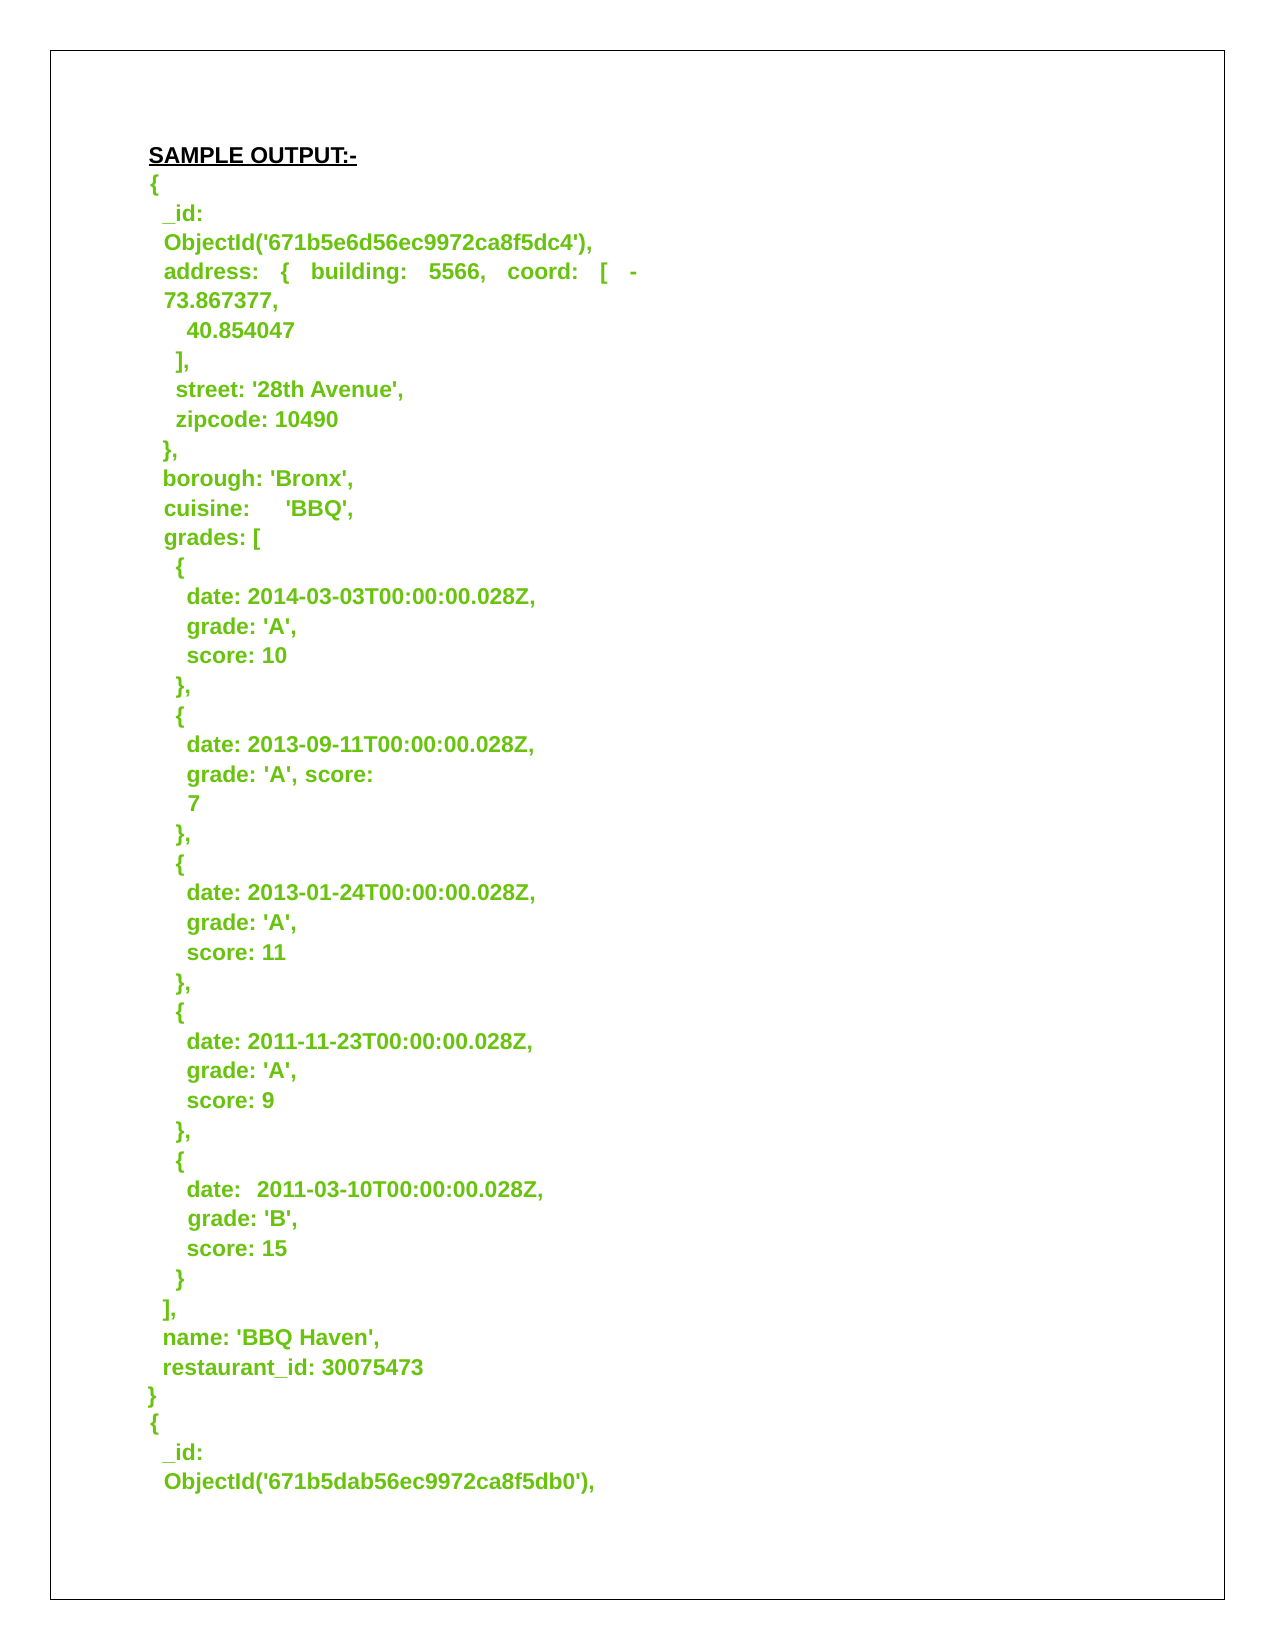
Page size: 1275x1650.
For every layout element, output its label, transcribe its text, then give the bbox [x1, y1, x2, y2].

text borough: 'Bronx', cuisine: 'BBQ', grades: [ [162, 465, 353, 550]
text score: 11 [186, 939, 543, 965]
text score: 15 [186, 1235, 543, 1261]
text grade: 'A', [186, 1057, 543, 1084]
text { [175, 702, 543, 728]
text 40.854047 [186, 317, 543, 343]
text date: 2013-01-24T00:00:00.028Z, [186, 879, 543, 906]
text date: 2011-11-23T00:00:00.028Z, [186, 1028, 543, 1054]
text _id: ObjectId('671b5e6d56ec9972ca8f5dc4'), address: { building: 5566, coord: [ -73.867377, [162, 200, 637, 313]
text grade: 'A', [186, 613, 543, 639]
text }, [175, 820, 543, 846]
text { [175, 1147, 543, 1173]
text { [175, 998, 543, 1024]
text date: 2014-03-03T00:00:00.028Z, [186, 583, 543, 609]
text }, [162, 436, 543, 462]
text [162, 1439, 639, 1494]
text grade: 'A', score: 7 [186, 761, 374, 817]
text street: '28th Avenue', [175, 376, 543, 403]
text date: 2013-09-11T00:00:00.028Z, [186, 731, 543, 758]
text ], [175, 347, 543, 373]
text zipcode: 10490 [175, 406, 543, 432]
text { [175, 553, 543, 580]
text { [175, 850, 543, 876]
text SAMPLE OUTPUT:- [148, 142, 1152, 168]
text { [150, 1409, 543, 1435]
text }, [175, 672, 543, 698]
text } [175, 1265, 543, 1291]
text grade: 'A', [186, 909, 543, 935]
text restaurant_id: 30075473 [162, 1354, 543, 1380]
text score: 9 [186, 1087, 543, 1113]
text { [150, 170, 543, 196]
text score: 10 [186, 642, 543, 669]
text name: 'BBQ Haven', [162, 1324, 543, 1351]
text }, [175, 1117, 543, 1143]
text date: 2011-03-10T00:00:00.028Z, grade: 'B', [186, 1176, 543, 1232]
text } [136, 1383, 161, 1409]
text ], [162, 1294, 543, 1321]
text }, [175, 968, 543, 995]
